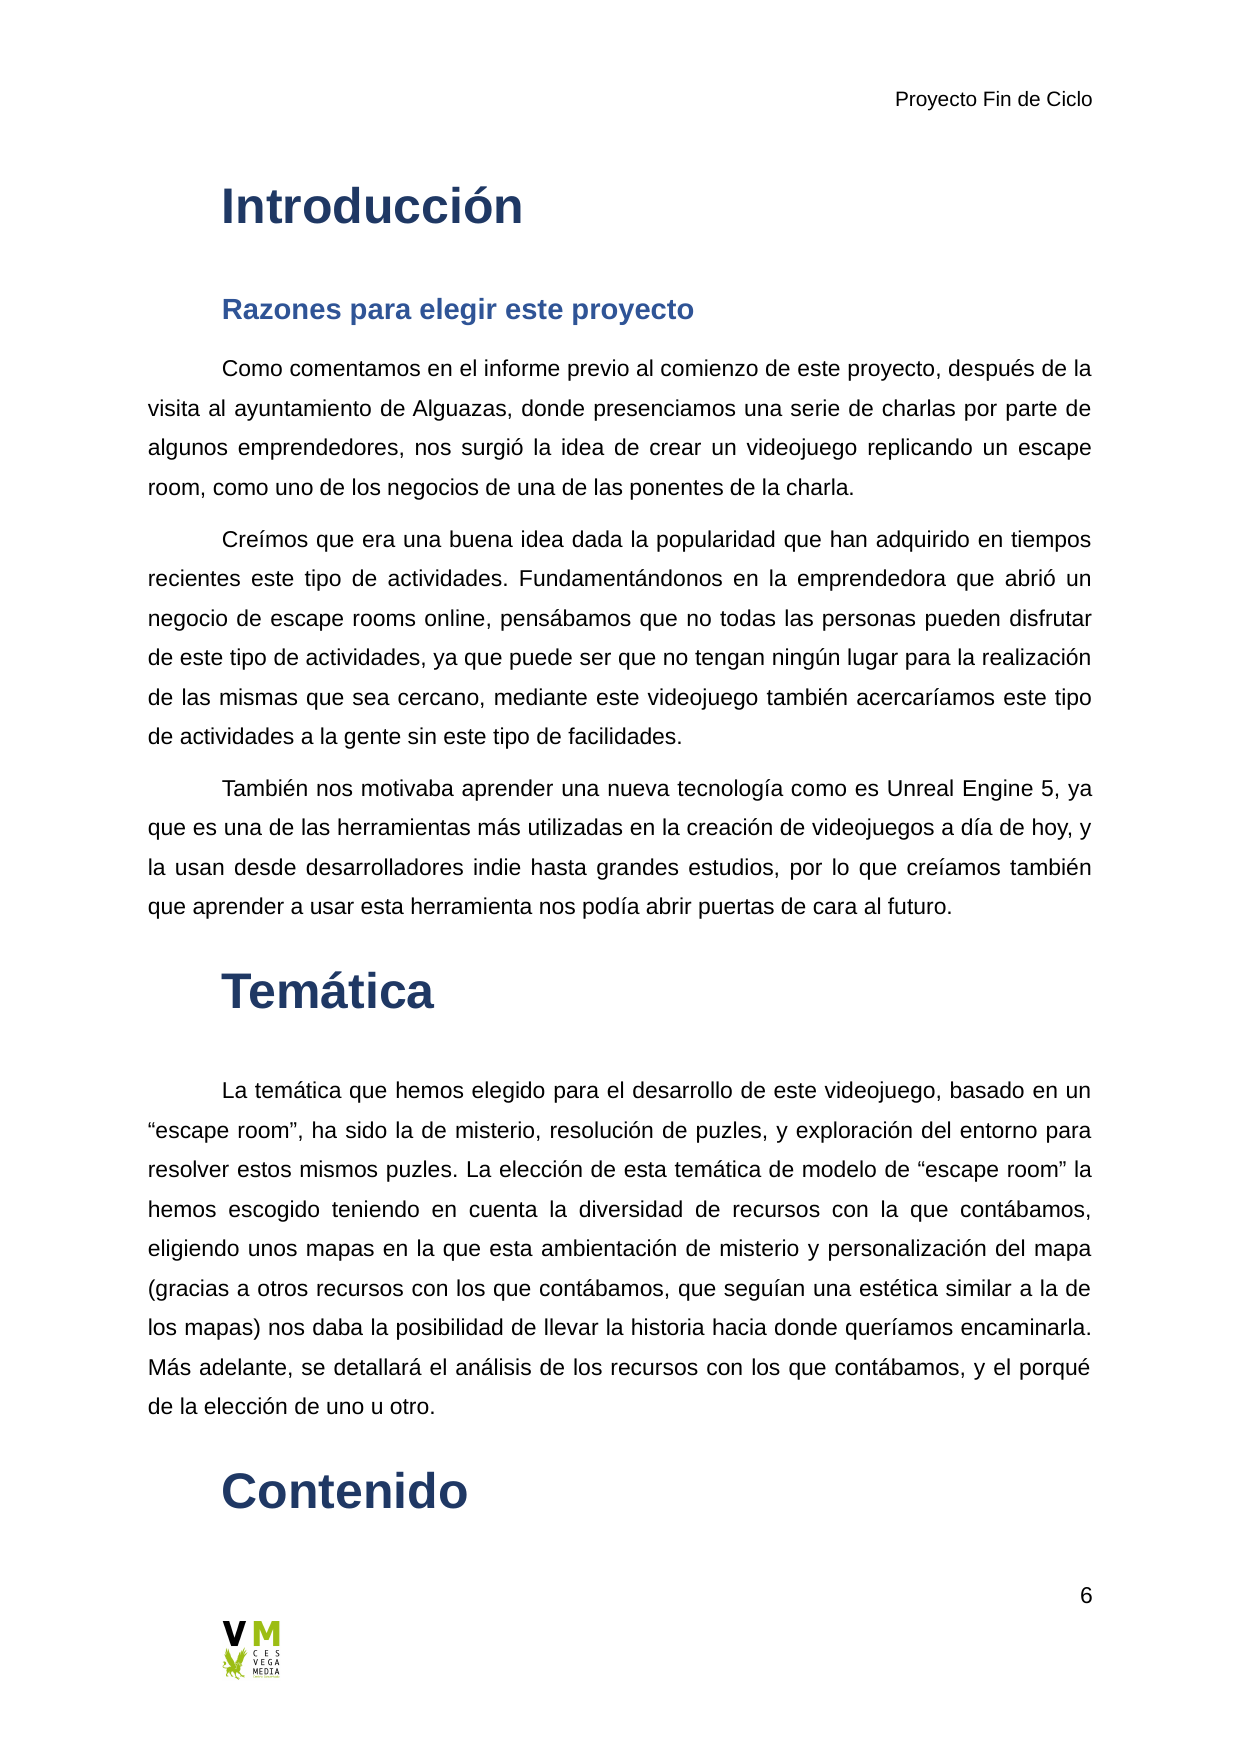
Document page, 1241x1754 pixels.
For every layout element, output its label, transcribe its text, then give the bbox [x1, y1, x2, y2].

subtitle Razones para elegir este proyecto [148, 292, 1092, 326]
subtitle Introducción [148, 177, 1092, 234]
subtitle Temática [148, 962, 1092, 1019]
text Como comentamos en el informe previo al comienzo de este proyecto, después de la visita al ayuntamiento de Alguazas, donde presenciamos una serie de charlas por parte de algunos emprendedores, nos surgió la idea de crear un videojuego replicando un escape room, como uno de los negocios de una de las ponentes de la charla. [148, 355, 1092, 500]
picture [221, 1621, 281, 1681]
text Creímos que era una buena idea dada la popularidad que han adquirido en tiempos recientes este tipo de actividades. Fundamentándonos en la emprendedora que abrió un negocio de escape rooms online, pensábamos que no todas las personas pueden disfrutar de este tipo de actividades, ya que puede ser que no tengan ningún lugar para la realización de las mismas que sea cercano, mediante este videojuego también acercaríamos este tipo de actividades a la gente sin este tipo de facilidades. [148, 526, 1092, 749]
subtitle Contenido [148, 1462, 1092, 1519]
text La temática que hemos elegido para el desarrollo de este videojuego, basado en un “escape room”, ha sido la de misterio, resolución de puzles, y exploración del entorno para resolver estos mismos puzles. La elección de esta temática de modelo de “escape room” la hemos escogido teniendo en cuenta la diversidad de recursos con la que contábamos, eligiendo unos mapas en la que esta ambientación de misterio y personalización del mapa (gracias a otros recursos con los que contábamos, que seguían una estética similar a la de los mapas) nos daba la posibilidad de llevar la historia hacia donde queríamos encaminarla. Más adelante, se detallará el análisis de los recursos con los que contábamos, y el porqué de la elección de uno u otro. [148, 1077, 1092, 1419]
text También nos motivaba aprender una nueva tecnología como es Unreal Engine 5, ya que es una de las herramientas más utilizadas en la creación de videojuegos a día de hoy, y la usan desde desarrolladores indie hasta grandes estudios, por lo que creíamos también que aprender a usar esta herramienta nos podía abrir puertas de cara al futuro. [148, 775, 1092, 920]
